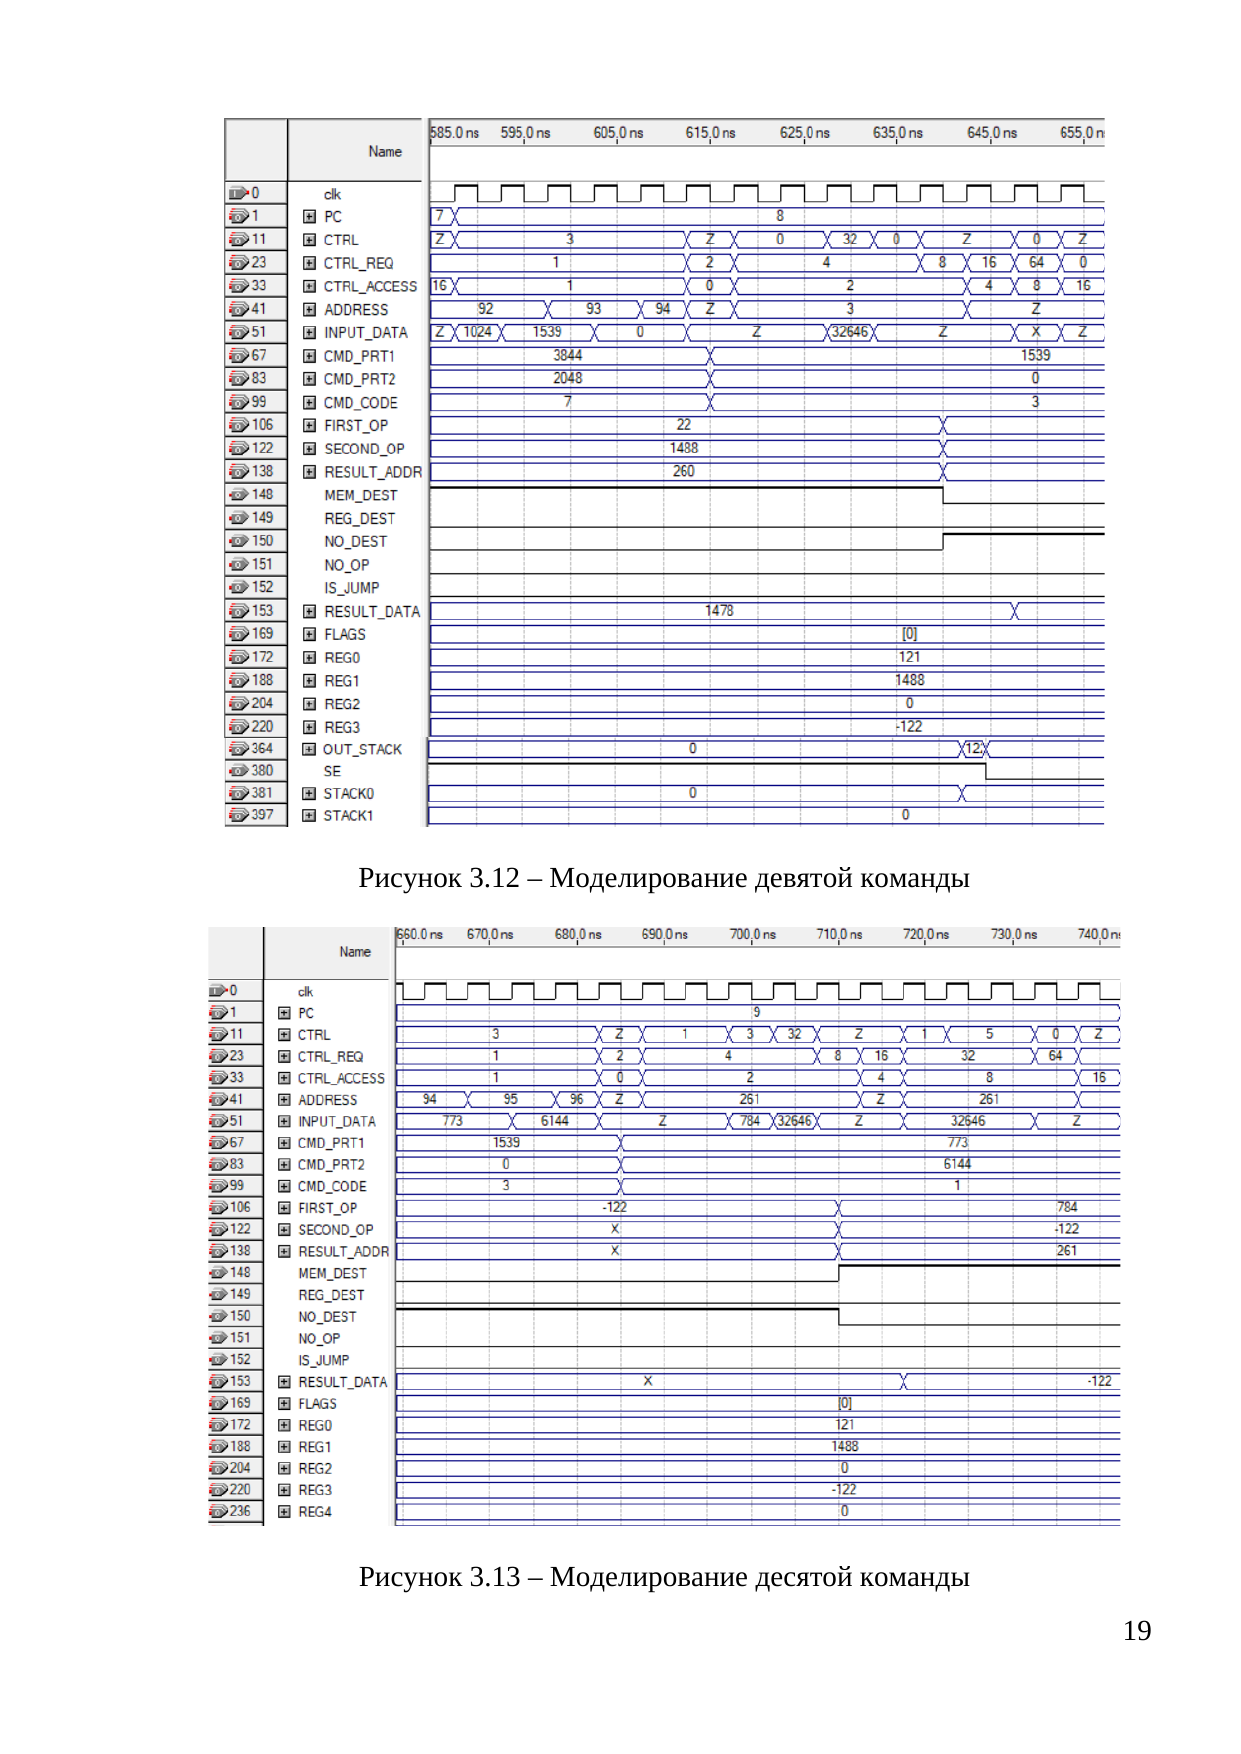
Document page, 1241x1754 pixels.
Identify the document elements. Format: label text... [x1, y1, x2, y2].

picture [224, 118, 1105, 827]
picture [208, 927, 1121, 1526]
text Рисунок 3.12 – Моделирование девятой команды [177, 861, 1152, 894]
text Рисунок 3.13 – Моделирование десятой команды [177, 1559, 1152, 1592]
